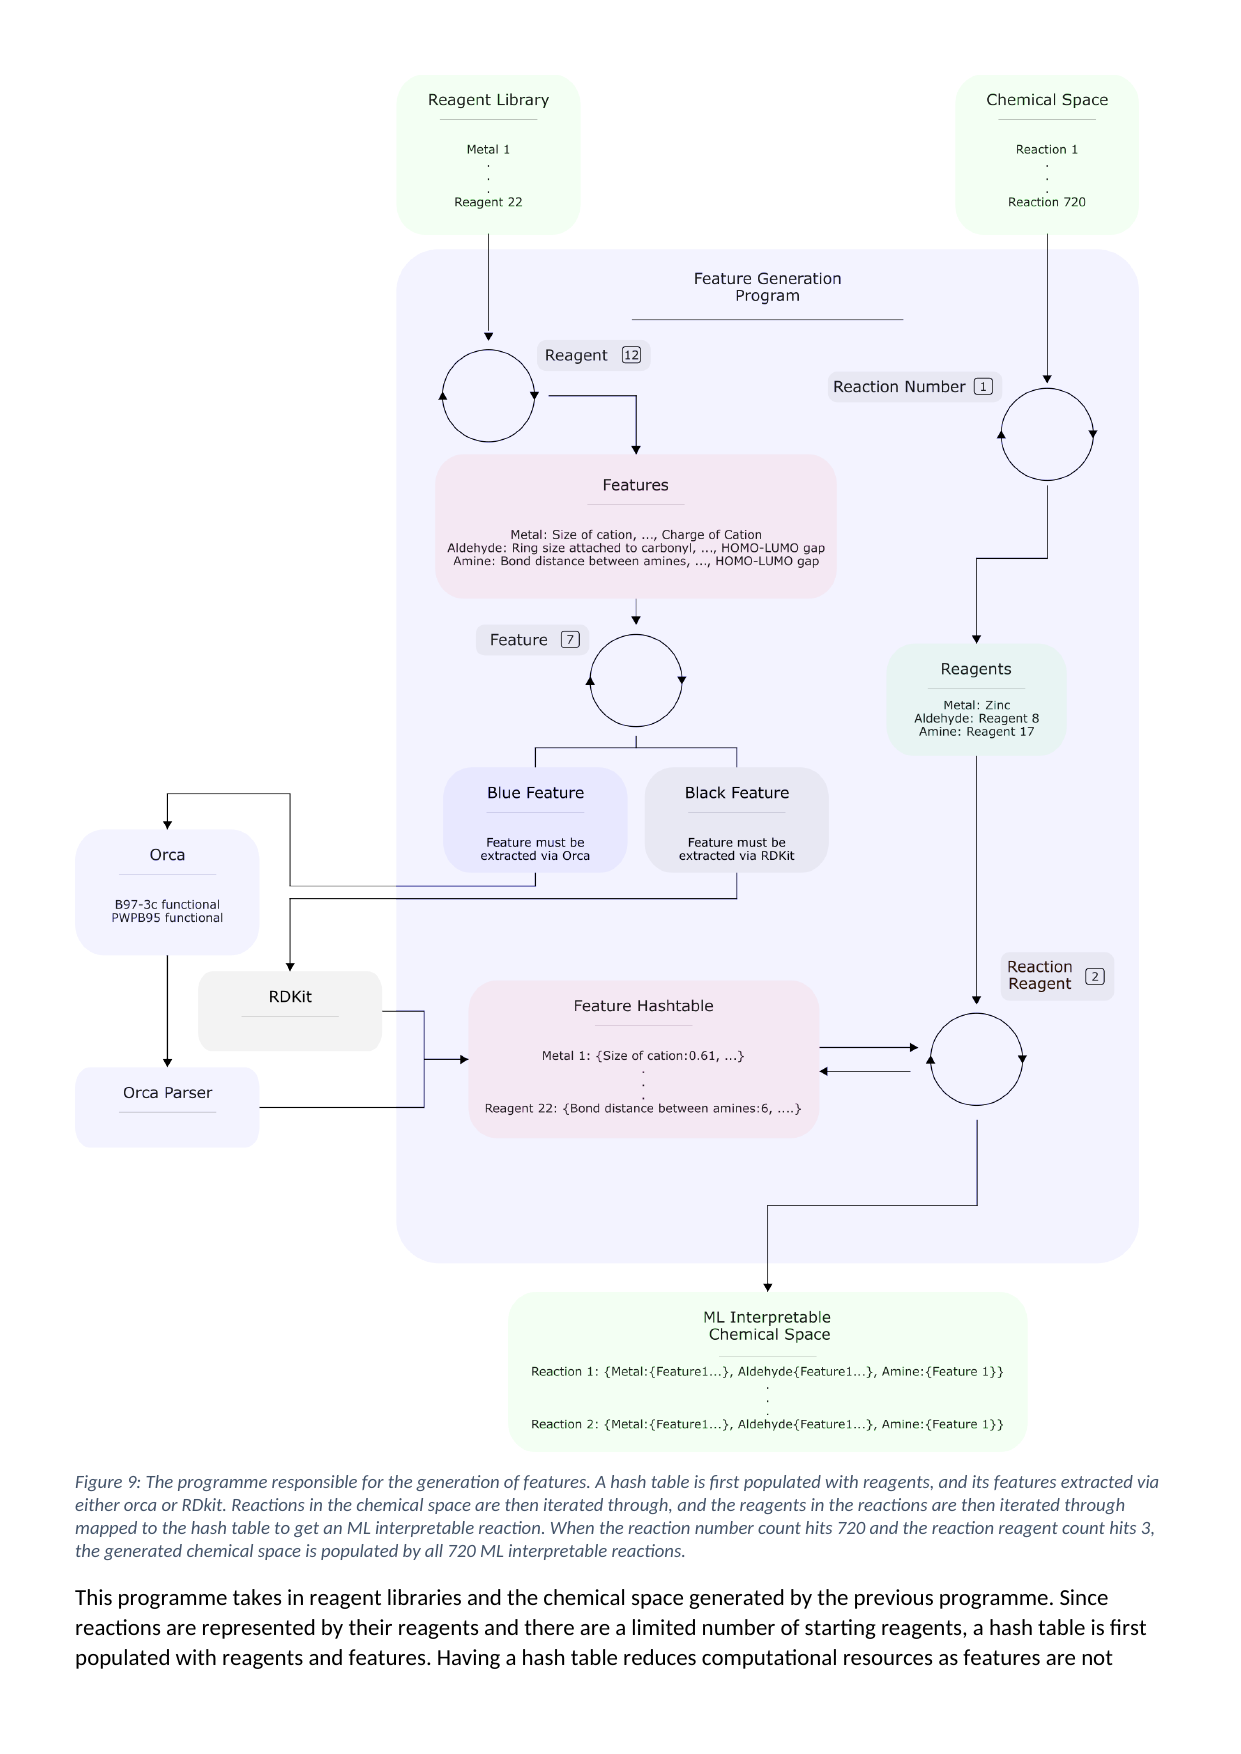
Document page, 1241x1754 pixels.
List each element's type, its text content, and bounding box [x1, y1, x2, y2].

text Figure 9: The programme responsible for the generation of features. A hash table is first populated with reagents, and its features extracted via either orca or RDkit. Reactions in the chemical space are then iterated through, and the reagents in the reactions are then iterated through mapped to the hash table to get an ML interpretable reaction. When the reaction number count hits 720 and the reaction reagent count hits 3, the generated chemical space is populated by all 720 ML interpretable reactions. [75, 1471, 1165, 1562]
picture [75, 75, 1139, 1452]
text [75, 1583, 1165, 1671]
